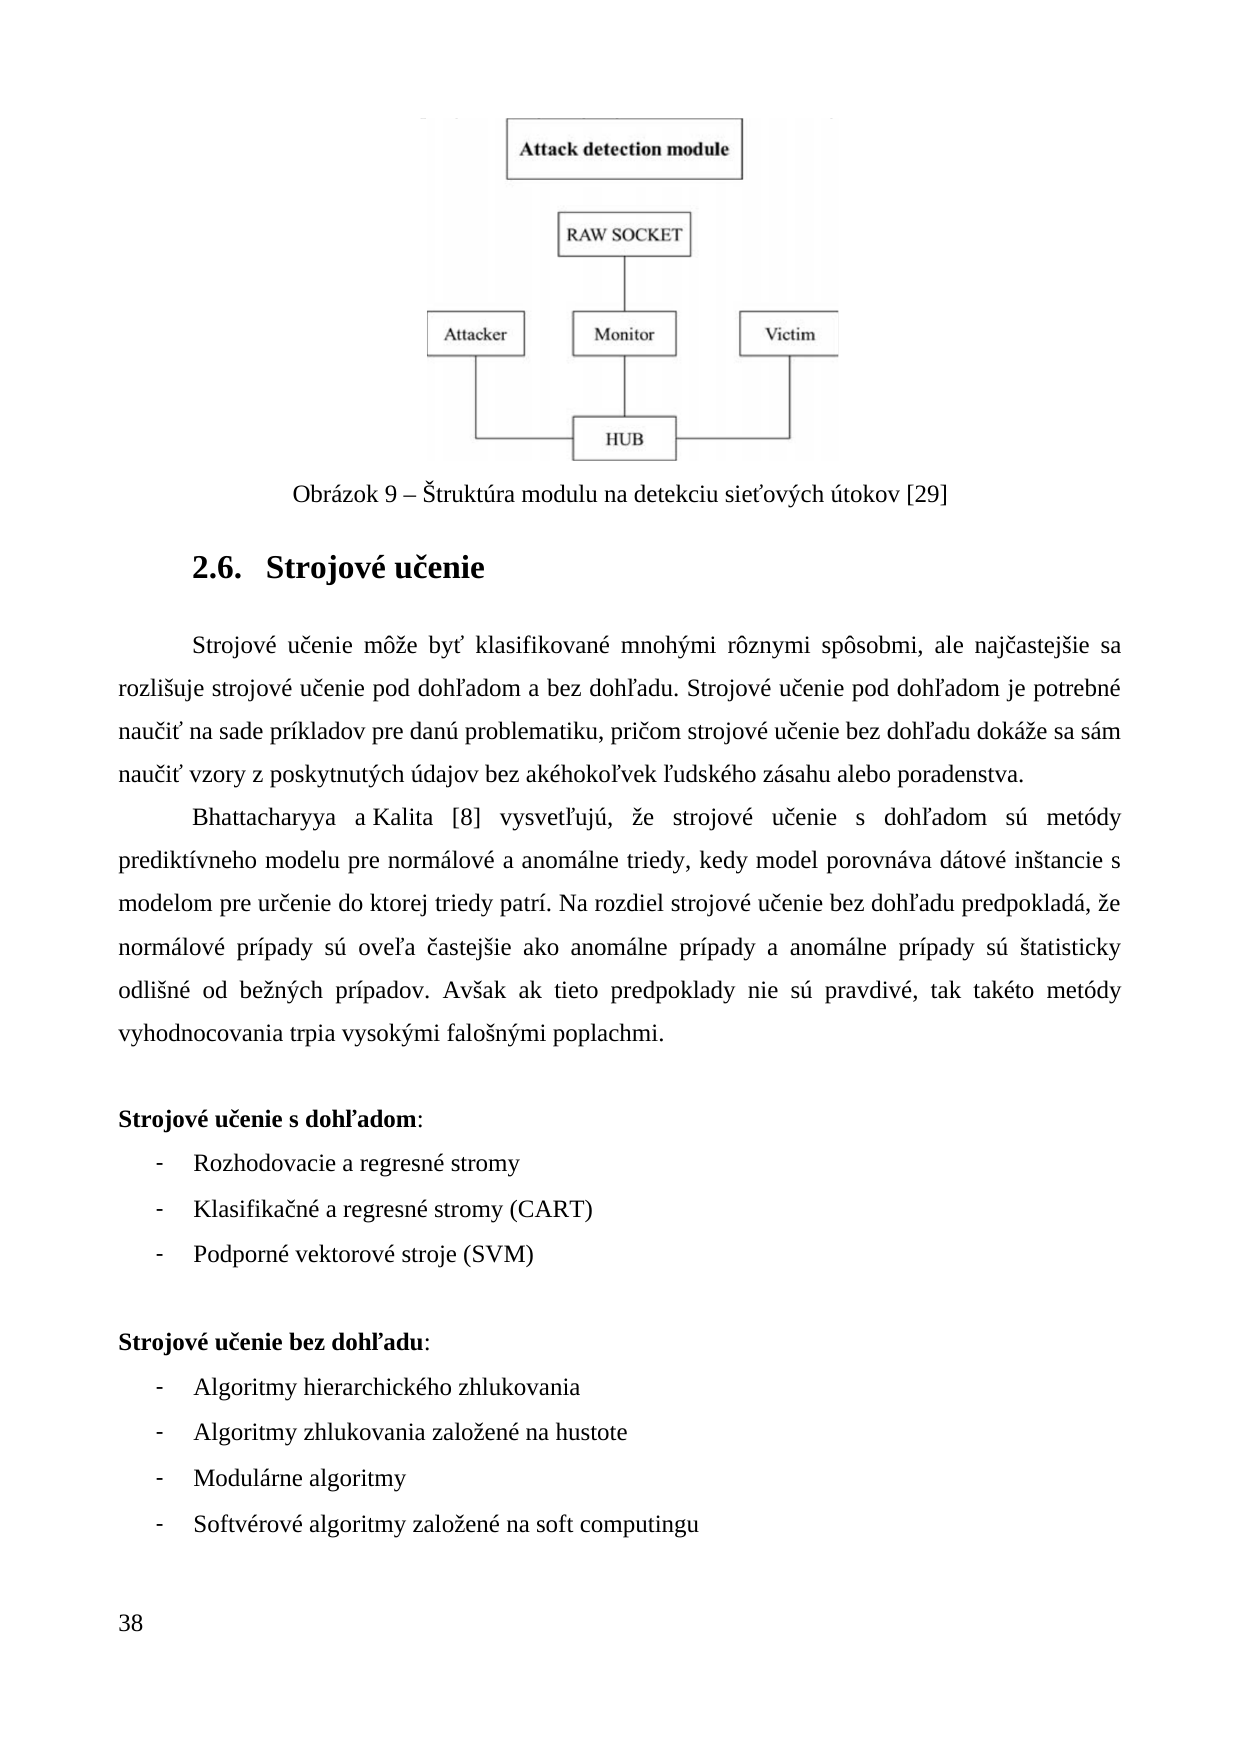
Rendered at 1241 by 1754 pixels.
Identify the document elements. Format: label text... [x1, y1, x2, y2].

text Strojové učenie s dohľadom: [118, 1104, 1122, 1133]
text Bhattacharyya a Kalita [8] vysvetľujú, že strojové učenie s dohľadom sú metódy prediktívneho modelu pre normálové a anomálne triedy, kedy model porovnáva dátové inštancie s modelom pre určenie do ktorej triedy patrí. Na rozdiel strojové učenie bez dohľadu predpokladá, že normálové prípady sú oveľa častejšie ako anomálne prípady a anomálne prípady sú štatisticky odlišné od bežných prípadov. Avšak ak tieto predpoklady nie sú pravdivé, tak takéto metódy vyhodnocovania trpia vysokými falošnými poplachmi. [118, 802, 1122, 1047]
list Softvérové algoritmy založené na soft computingu [156, 1508, 1122, 1538]
list Algoritmy hierarchického zhlukovania [156, 1371, 1122, 1401]
list Podporné vektorové stroje (SVM) [156, 1239, 1122, 1269]
list Rozhodovacie a regresné stromy [156, 1147, 1122, 1178]
text Strojové učenie bez dohľadu: [118, 1327, 1122, 1356]
picture [401, 118, 839, 465]
subtitle Strojové učenie [192, 547, 1122, 586]
list Modulárne algoritmy [156, 1462, 1122, 1493]
list Algoritmy zhlukovania založené na hustote [156, 1416, 1122, 1447]
text Strojové učenie môže byť klasifikované mnohými rôznymi spôsobmi, ale najčastejšie sa rozlišuje strojové učenie pod dohľadom a bez dohľadu. Strojové učenie pod dohľadom je potrebné naučiť na sade príkladov pre danú problematiku, pričom strojové učenie bez dohľadu dokáže sa sám naučiť vzory z poskytnutých údajov bez akéhokoľvek ľudského zásahu alebo poradenstva. [118, 630, 1122, 788]
list Klasifikačné a regresné stromy (CART) [156, 1193, 1122, 1223]
